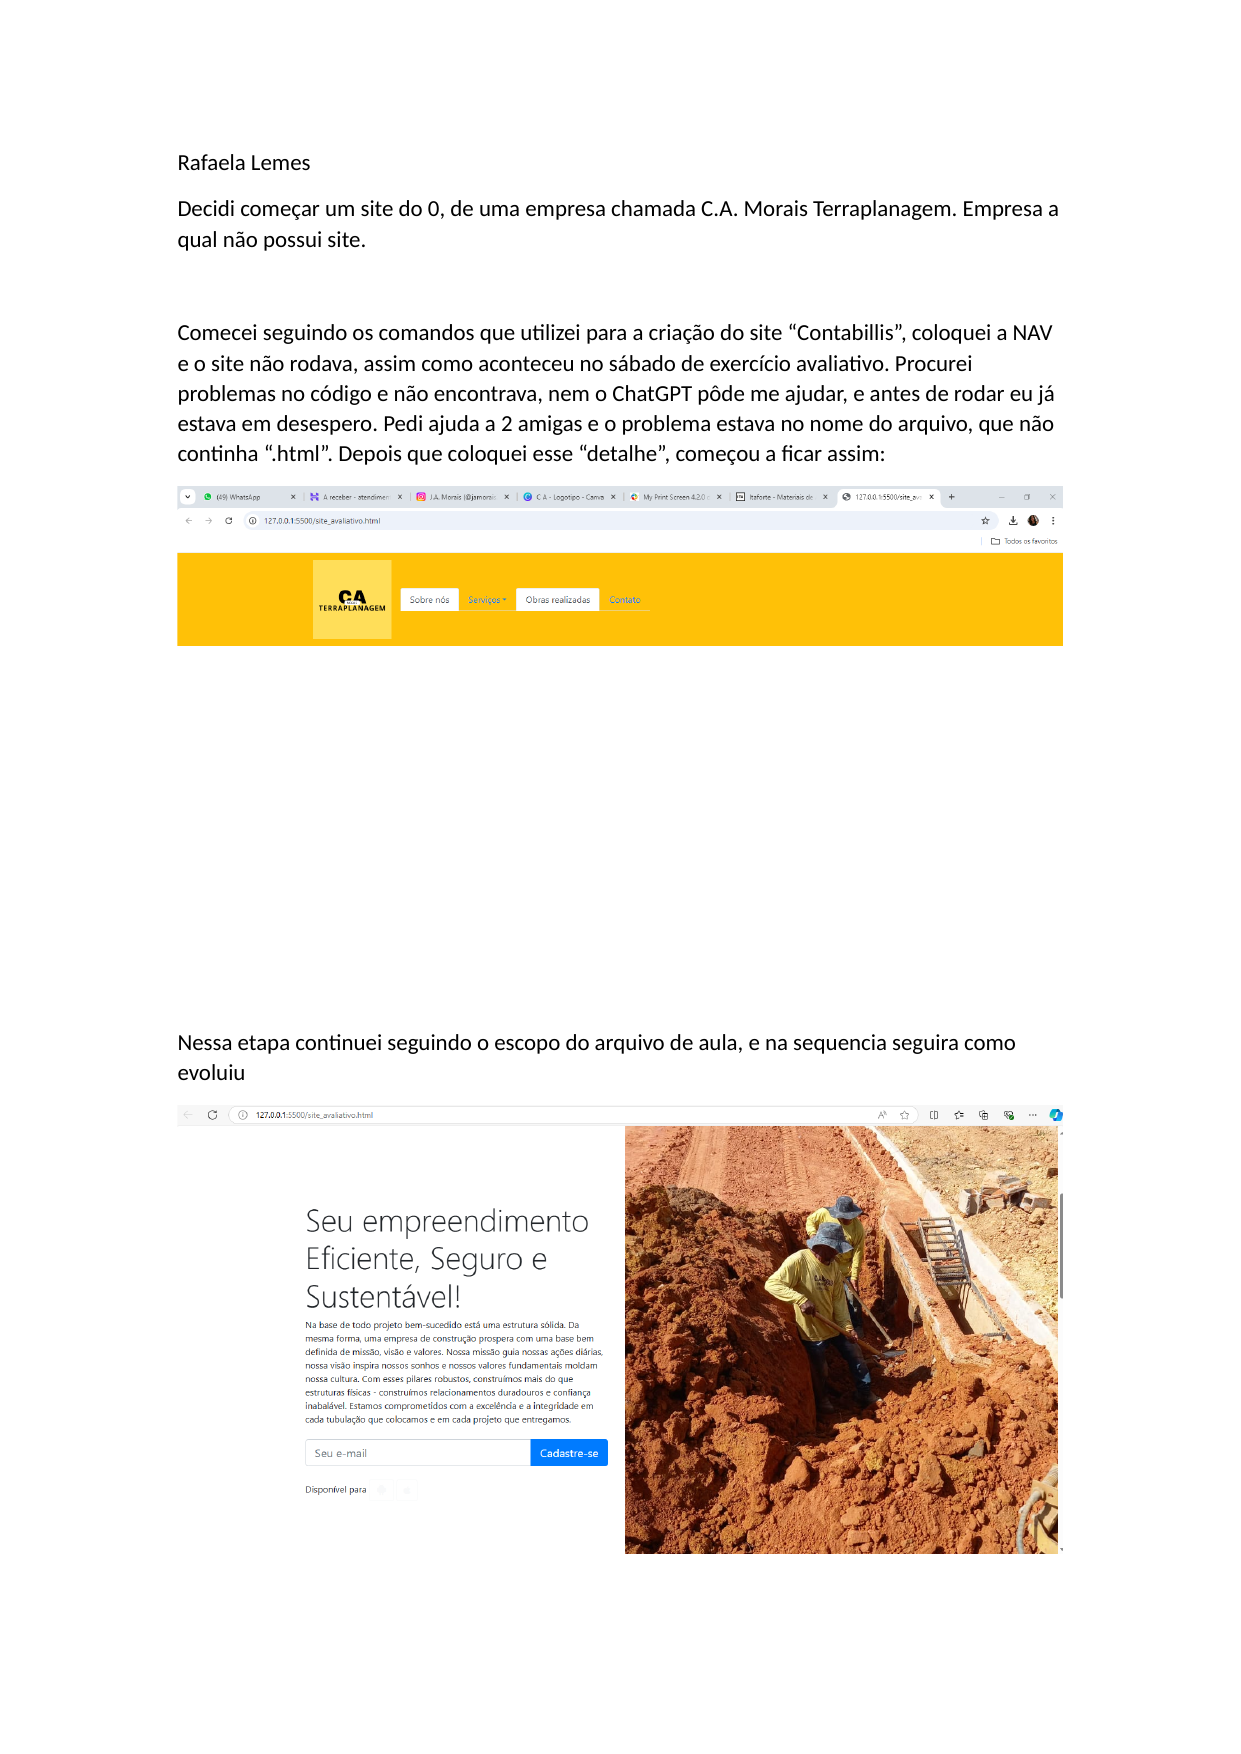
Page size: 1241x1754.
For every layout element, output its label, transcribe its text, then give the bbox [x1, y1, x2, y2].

picture [177, 1105, 1063, 1554]
text Decidi começar um site do 0, de uma empresa chamada C.A. Morais Terraplanagem. Empresa a qual não possui site. [177, 194, 1063, 253]
text Nessa etapa continuei seguindo o escopo do arquivo de aula, e na sequencia seguira como evoluiu [177, 1028, 1063, 1086]
text Rafaela Lemes [177, 148, 1063, 176]
picture [177, 486, 1063, 962]
text Comecei seguindo os comandos que utilizei para a criação do site “Contabillis”, coloquei a NAV e o site não rodava, assim como aconteceu no sábado de exercício avaliativo. Procurei problemas no código e não encontrava, nem o ChatGPT pôde me ajudar, e antes de rodar eu já estava em desespero. Pedi ajuda a 2 amigas e o problema estava no nome do arquivo, que não continha “.html”. Depois que coloquei esse “detalhe”, começou a ficar assim: [177, 318, 1063, 467]
